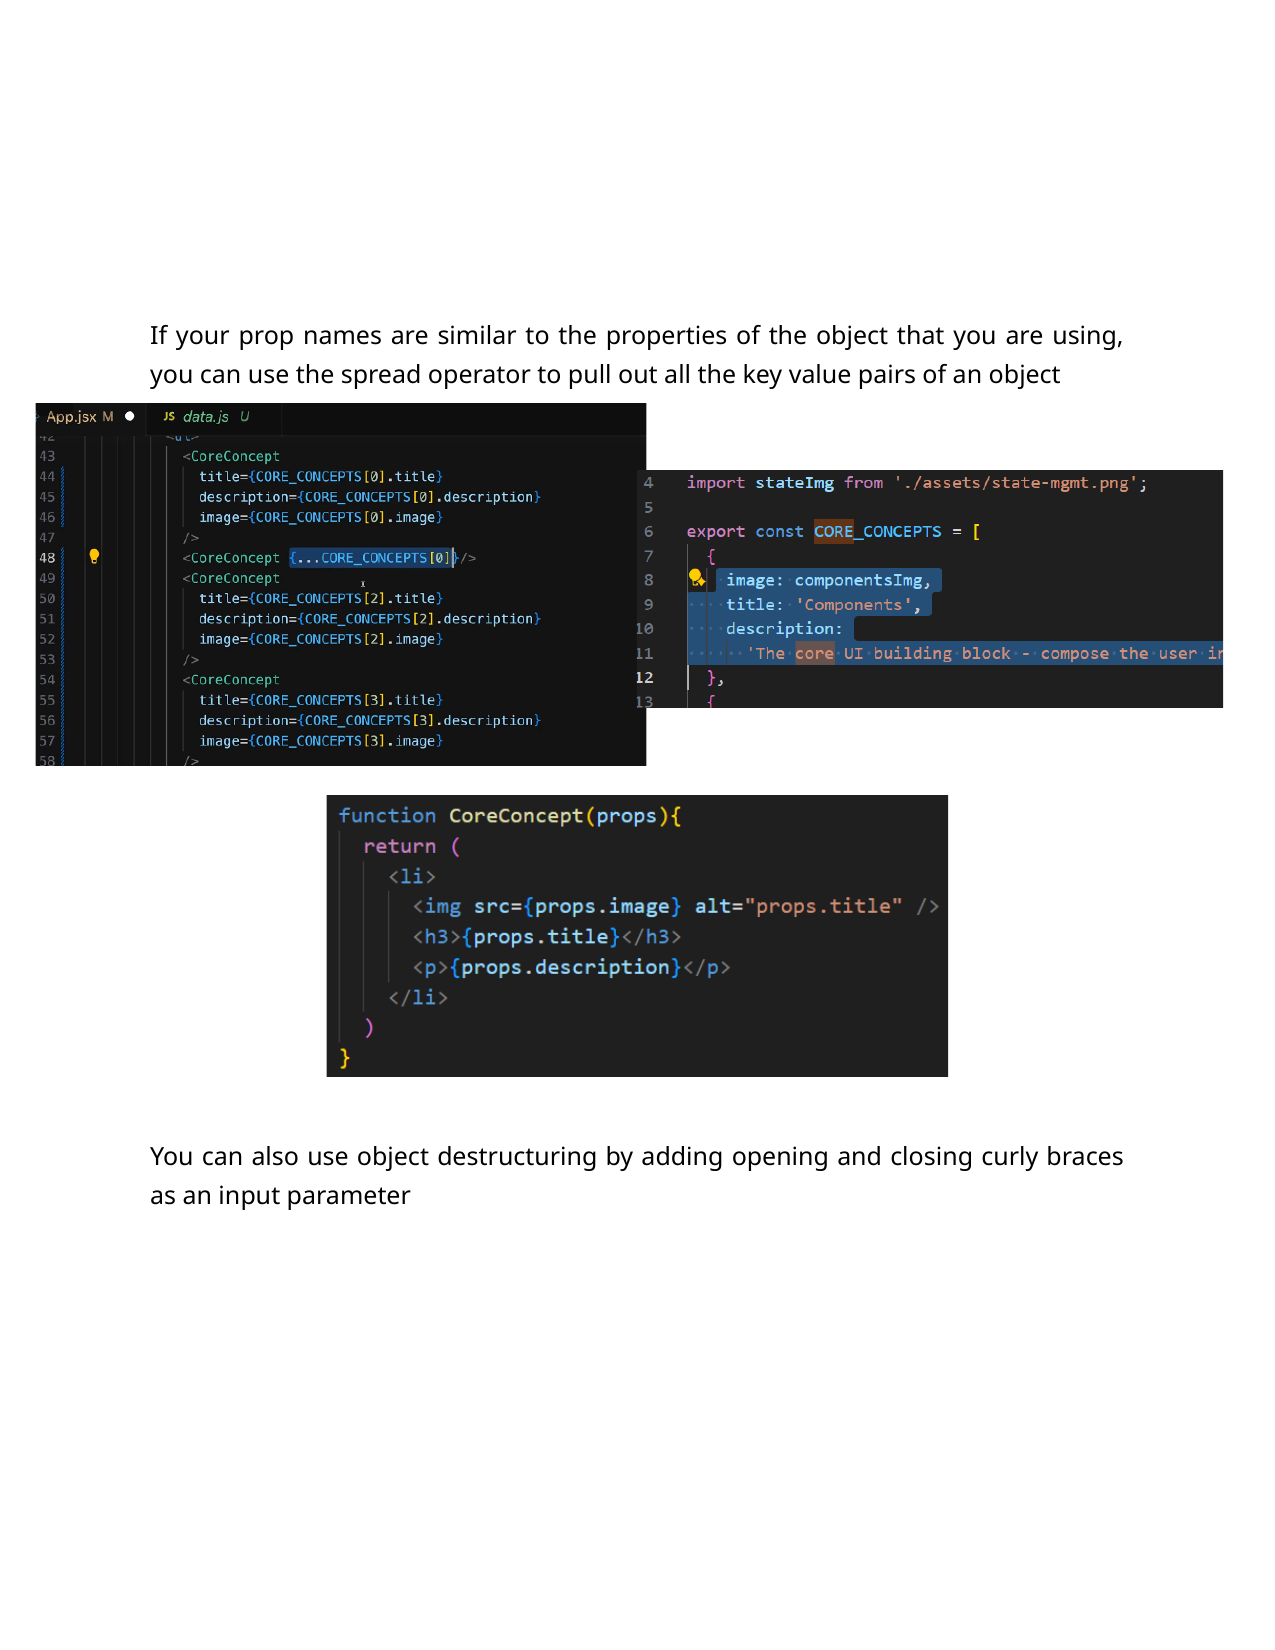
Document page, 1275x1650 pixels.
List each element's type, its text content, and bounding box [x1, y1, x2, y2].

text You can also use object destructuring by adding opening and closing curly braces as an input parameter [150, 1138, 1125, 1212]
text If your prop names are similar to the properties of the object that you are using, you can use the spread operator to pull out all the key value pairs of an object [150, 317, 1125, 391]
picture [326, 795, 949, 1077]
picture [35, 403, 1224, 766]
